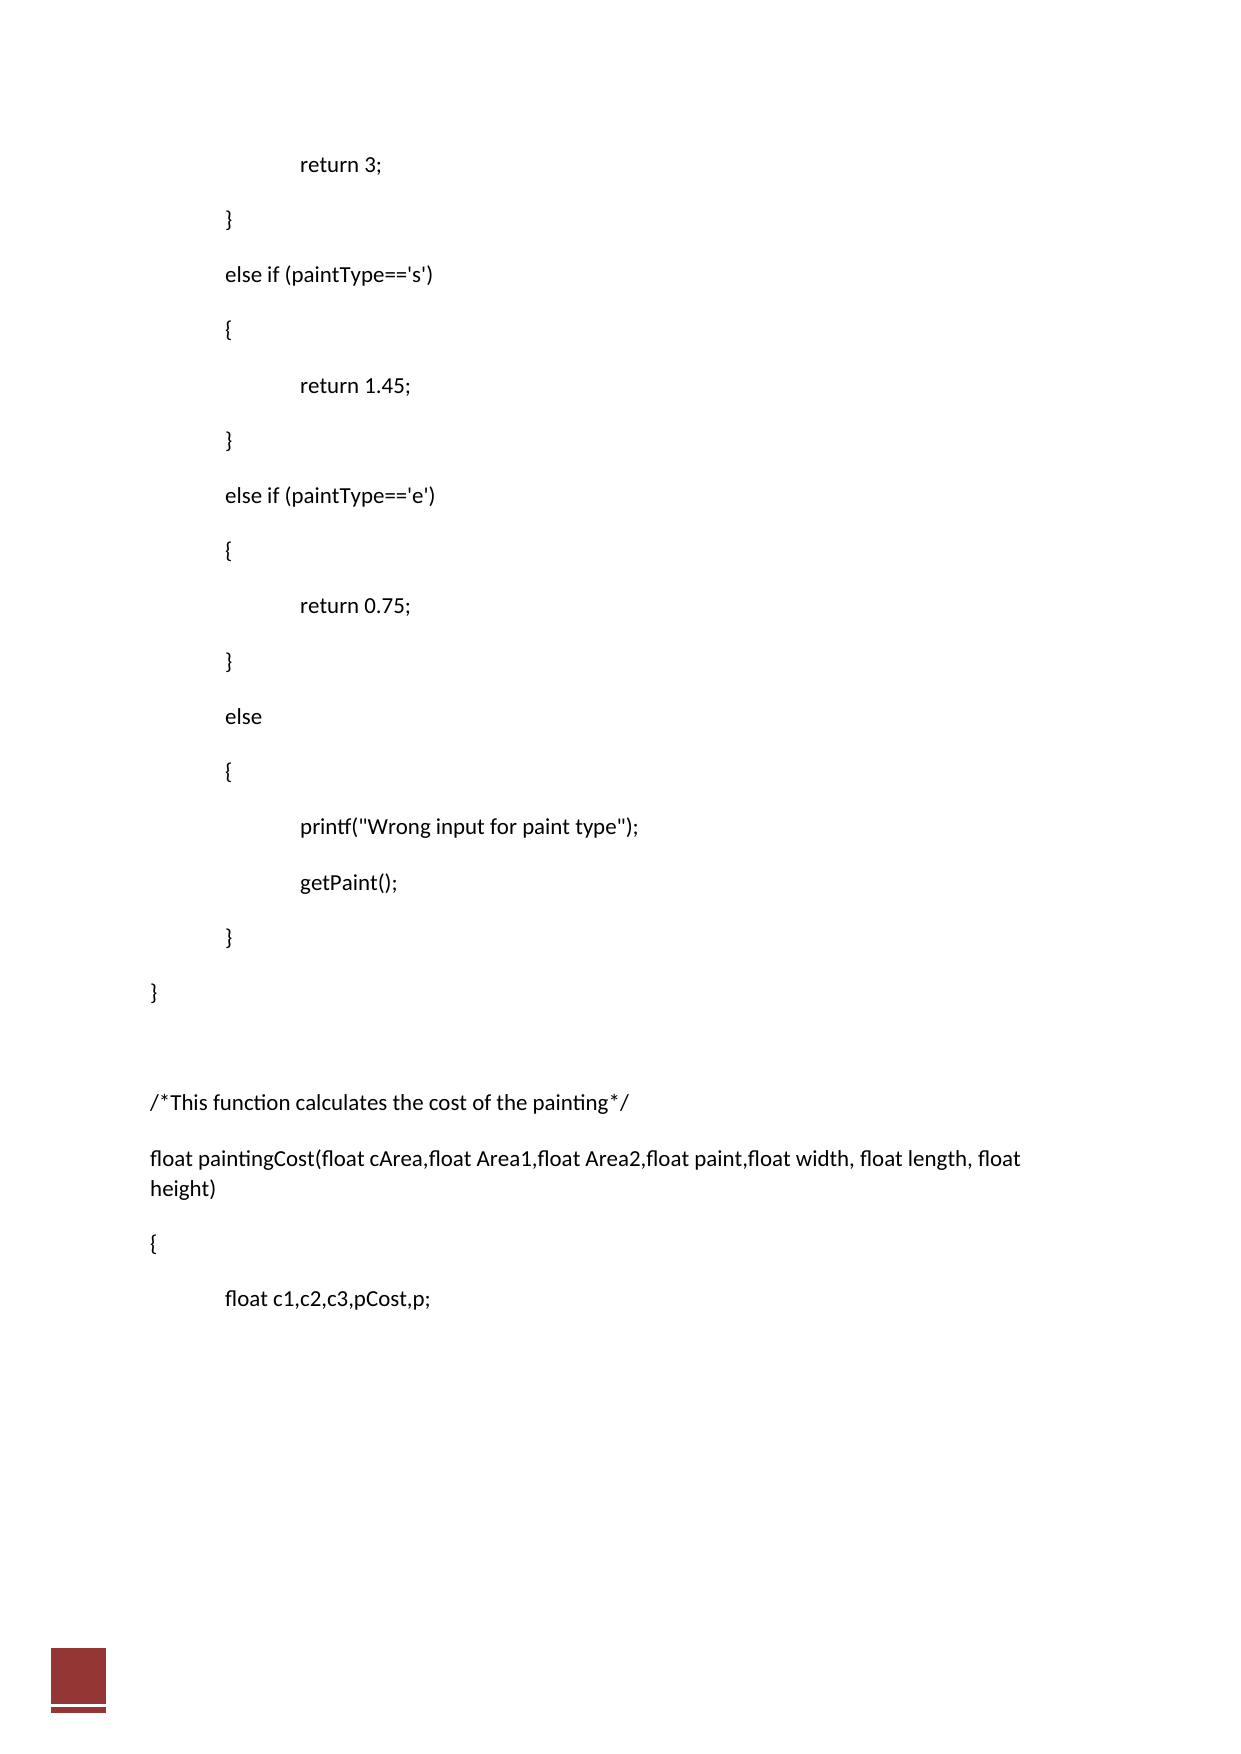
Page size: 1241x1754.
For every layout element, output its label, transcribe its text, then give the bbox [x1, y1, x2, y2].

subtitle { [150, 757, 1090, 785]
subtitle return 1.45; [150, 371, 1090, 399]
subtitle else [150, 702, 1090, 730]
subtitle { [150, 1229, 1090, 1257]
subtitle } [150, 426, 1090, 454]
subtitle } [150, 978, 1090, 1006]
subtitle float paintingCost(float cArea,float Area1,float Area2,float paint,float width, float length, float height) [150, 1144, 1090, 1202]
subtitle getPaint(); [150, 868, 1090, 896]
subtitle } [150, 923, 1090, 951]
subtitle } [150, 647, 1090, 675]
subtitle else if (paintType=='e') [150, 481, 1090, 509]
subtitle return 3; [150, 150, 1090, 178]
subtitle } [150, 205, 1090, 233]
subtitle return 0.75; [150, 592, 1090, 620]
subtitle printf("Wrong input for paint type"); [150, 812, 1090, 841]
subtitle float c1,c2,c3,pCost,p; [150, 1284, 1090, 1312]
subtitle { [150, 536, 1090, 564]
subtitle else if (paintType=='s') [150, 260, 1090, 288]
subtitle /*This function calculates the cost of the painting*/ [150, 1088, 1090, 1117]
subtitle { [150, 316, 1090, 344]
